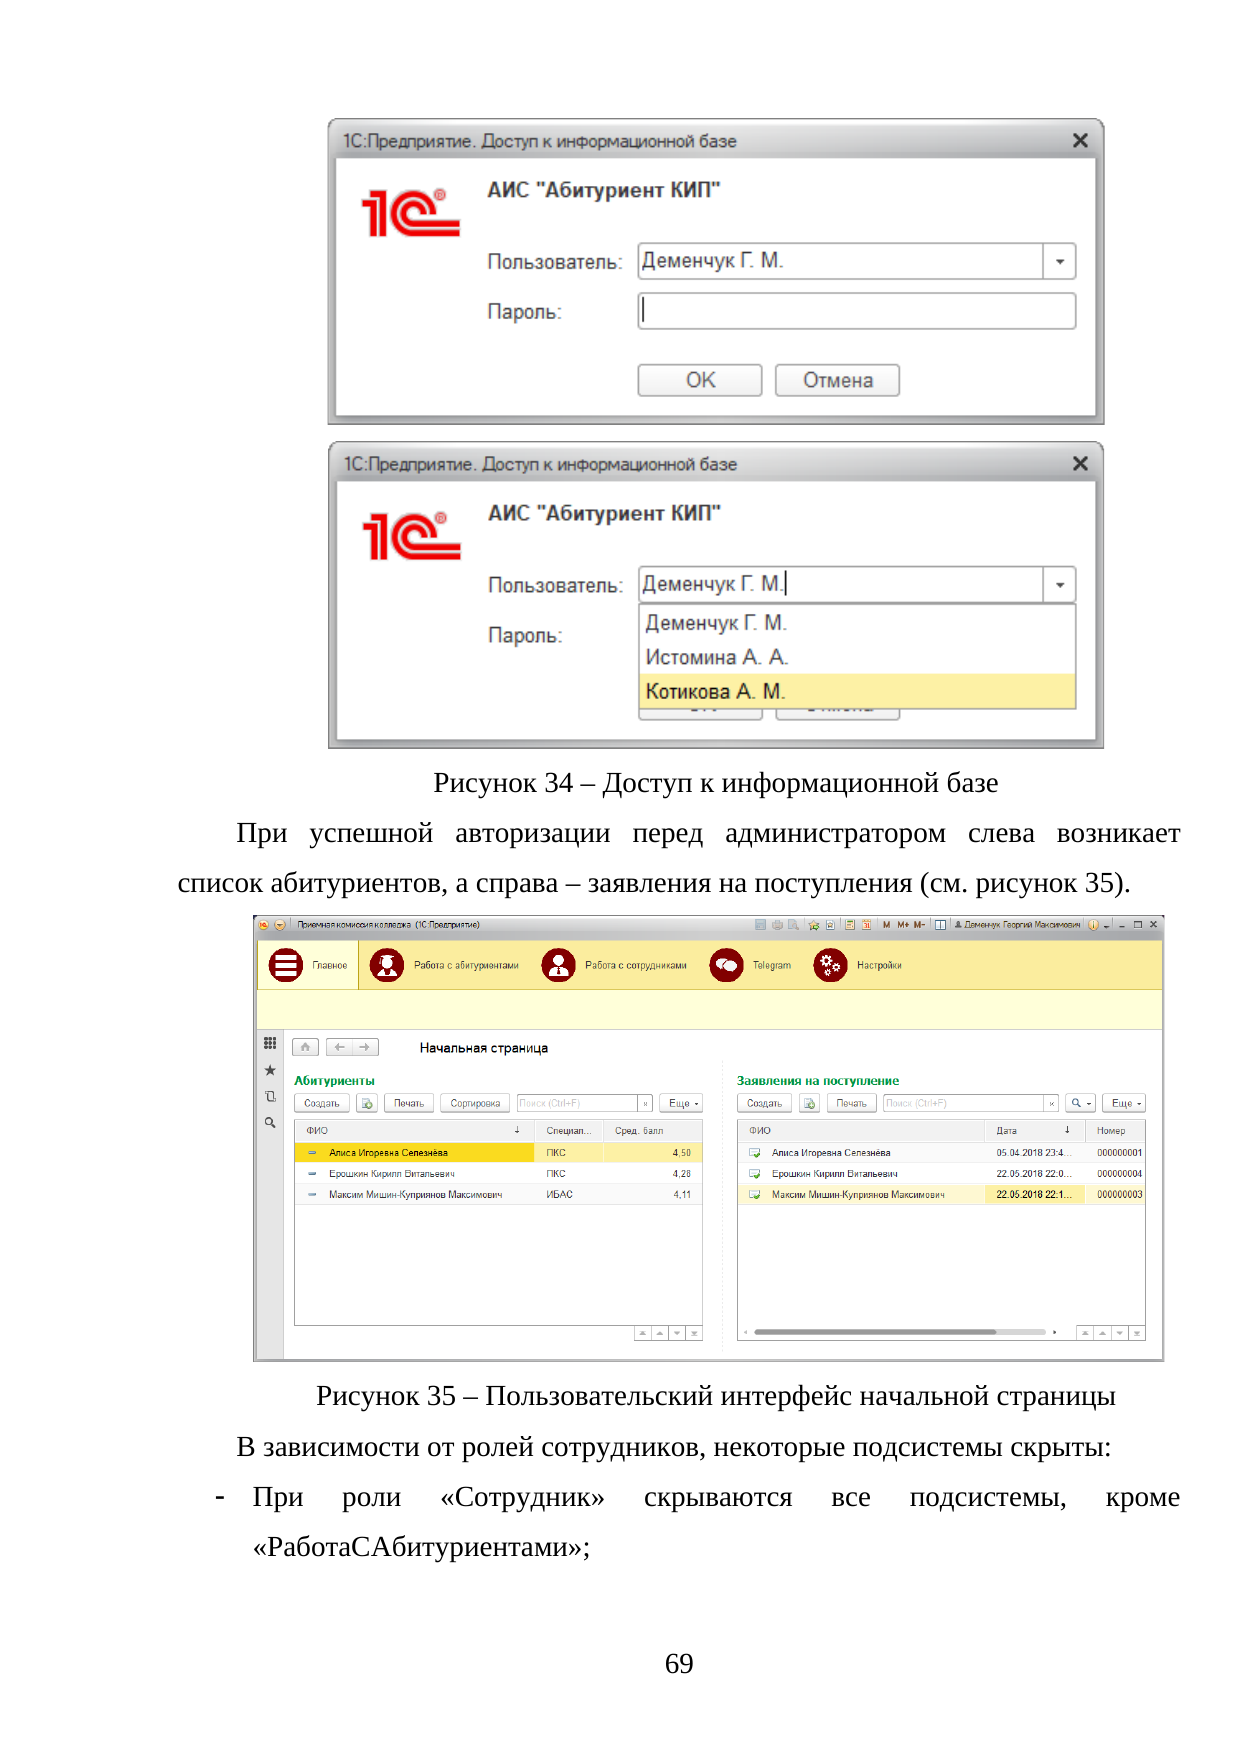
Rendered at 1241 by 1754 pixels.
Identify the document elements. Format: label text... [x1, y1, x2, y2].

picture [327, 118, 1105, 425]
text Рисунок 35 – Пользовательский интерфейс начальной страницы [177, 1378, 1181, 1412]
text В зависимости от ролей сотрудников, некоторые подсистемы скрыты: [177, 1429, 1181, 1462]
text При успешной авторизации перед администратором слева возникает список абитуриентов, а справа – заявления на поступления (см. рисунок 35). [177, 815, 1181, 899]
picture [328, 441, 1105, 749]
list При роли «Сотрудник» скрываются все подсистемы, кроме «РаботаСАбитуриентами»; [215, 1479, 1181, 1563]
picture [253, 915, 1165, 1362]
text Рисунок 34 – Доступ к информационной базе [177, 765, 1181, 798]
